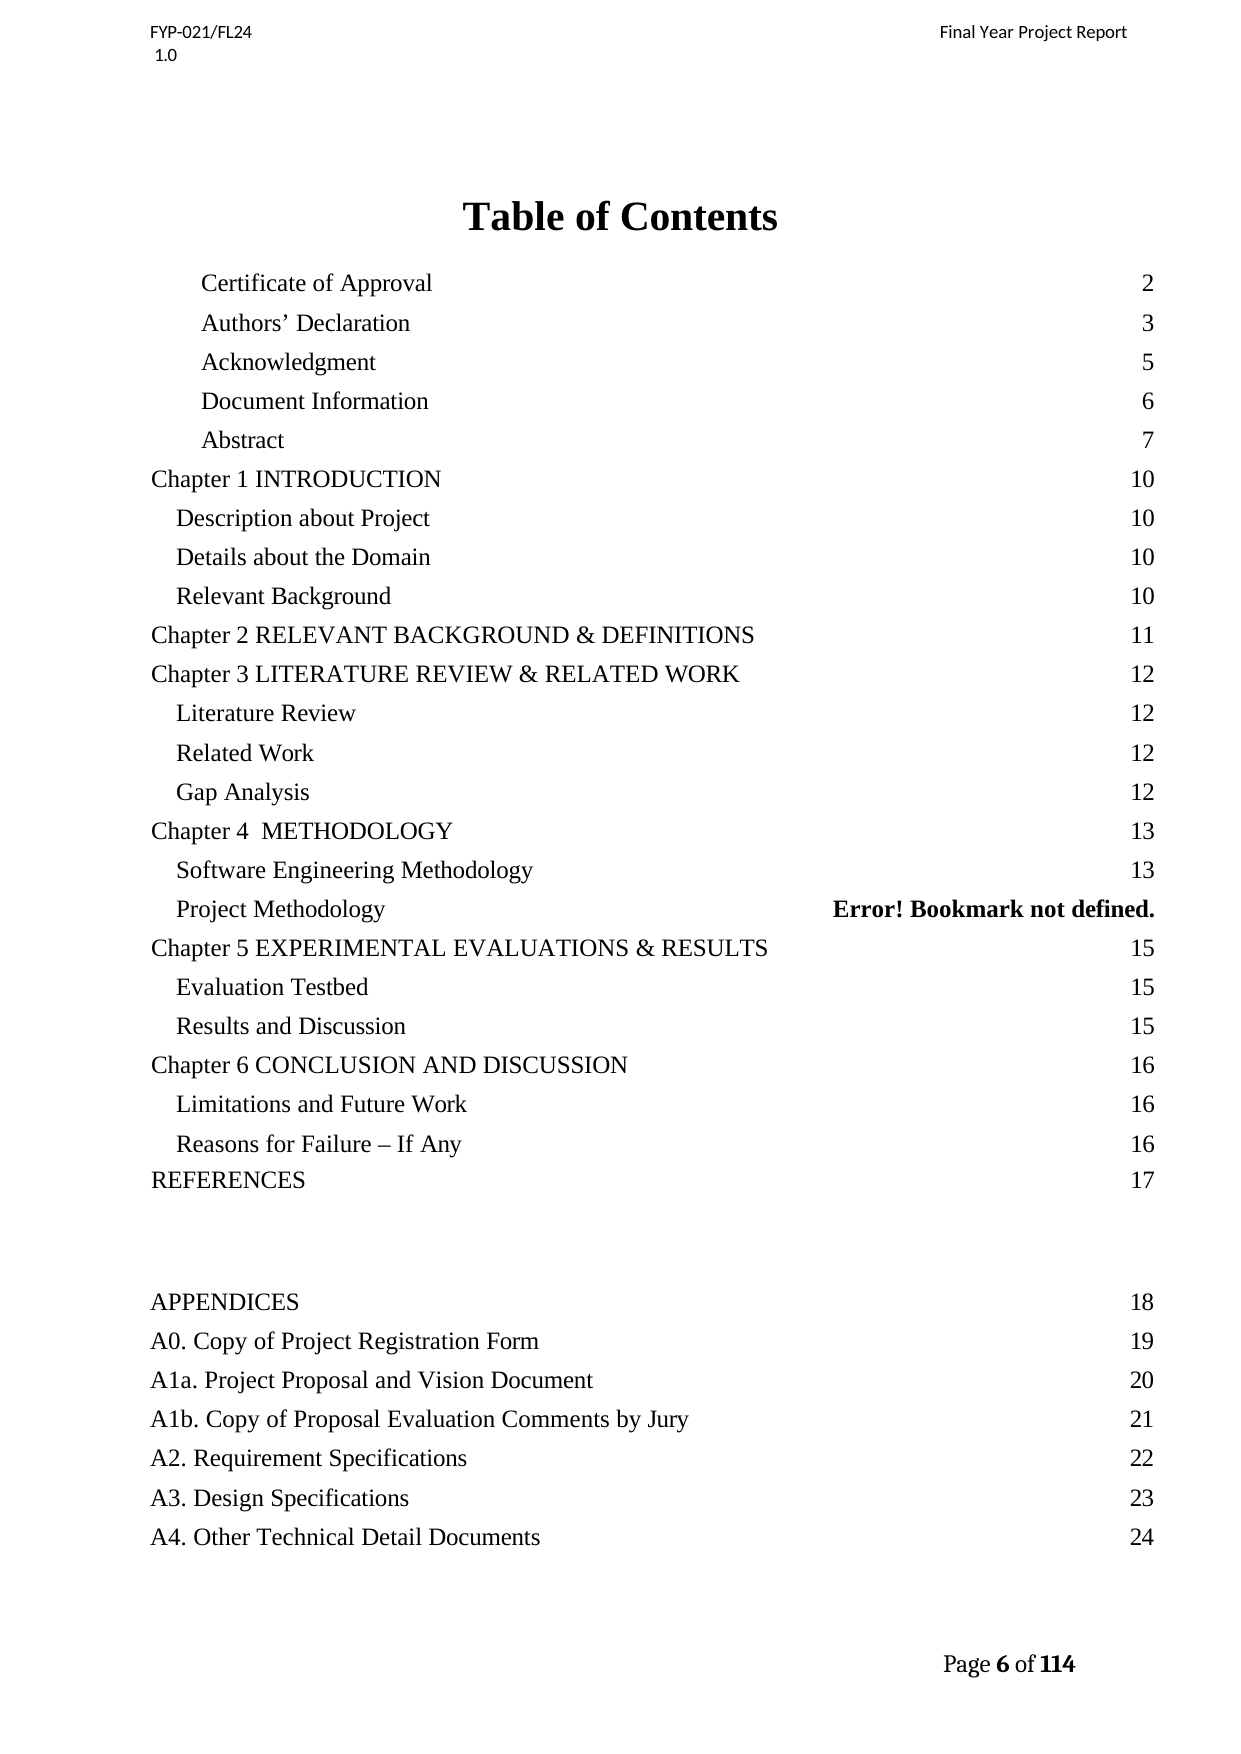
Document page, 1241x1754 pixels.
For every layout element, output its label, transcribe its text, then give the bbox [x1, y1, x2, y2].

table_cell 12 [800, 772, 1160, 811]
table_cell Related Work [146, 733, 800, 772]
table_cell Chapter 2 RELEVANT BACKGROUND & DEFINITIONS [146, 616, 800, 655]
table_cell 17 [800, 1163, 1160, 1196]
table_cell Project Methodology [146, 890, 800, 928]
table_cell Limitations and Future Work [146, 1085, 800, 1124]
table_cell 10 [800, 538, 1160, 577]
table_cell Authors’ Declaration [146, 303, 800, 342]
table_cell Details about the Domain [146, 538, 800, 577]
table_cell Description about Project [146, 499, 800, 538]
table_cell 6 [800, 381, 1160, 420]
table_cell Reasons for Failure – If Any [146, 1124, 800, 1163]
table_cell 15 [800, 1007, 1160, 1046]
table_cell Document Information [146, 381, 800, 420]
table_cell Literature Review [146, 694, 800, 733]
table_cell Software Engineering Methodology [146, 850, 800, 889]
table_cell 15 [800, 929, 1160, 968]
table_cell 11 [800, 616, 1160, 655]
table_cell Gap Analysis [146, 772, 800, 811]
table_cell 12 [800, 694, 1160, 733]
table_cell Results and Discussion [146, 1007, 800, 1046]
table_cell 16 [800, 1124, 1160, 1163]
table_cell Chapter 6 CONCLUSION AND DISCUSSION [146, 1046, 800, 1085]
table_cell 10 [800, 459, 1160, 498]
table_cell 16 [800, 1046, 1160, 1085]
table_cell 5 [800, 342, 1160, 381]
table_cell Evaluation Testbed [146, 968, 800, 1007]
table_cell 12 [800, 655, 1160, 694]
table_cell Acknowledgment [146, 342, 800, 381]
table_cell Relevant Background [146, 577, 800, 616]
table_header Certificate of Approval [146, 270, 800, 303]
table_cell Error! Bookmark not defined. [800, 890, 1160, 928]
table_cell 16 [800, 1085, 1160, 1124]
table_cell 13 [800, 811, 1160, 850]
table_cell 15 [800, 968, 1160, 1007]
table_cell 10 [800, 499, 1160, 538]
table_cell Chapter 4 METHODOLOGY [146, 811, 800, 850]
table_cell Chapter 1 INTRODUCTION [146, 459, 800, 498]
subtitle Table of Contents [143, 192, 1097, 240]
table_cell Chapter 5 EXPERIMENTAL EVALUATIONS & RESULTS [146, 929, 800, 968]
table_cell 12 [800, 733, 1160, 772]
table_cell Chapter 3 LITERATURE REVIEW & RELATED WORK [146, 655, 800, 694]
table_cell 7 [800, 420, 1160, 459]
table_cell Abstract [146, 420, 800, 459]
table_cell REFERENCES [146, 1163, 800, 1196]
table_cell 3 [800, 303, 1160, 342]
table_cell 13 [800, 850, 1160, 889]
table_cell 10 [800, 577, 1160, 616]
table_header 2 [800, 270, 1160, 303]
